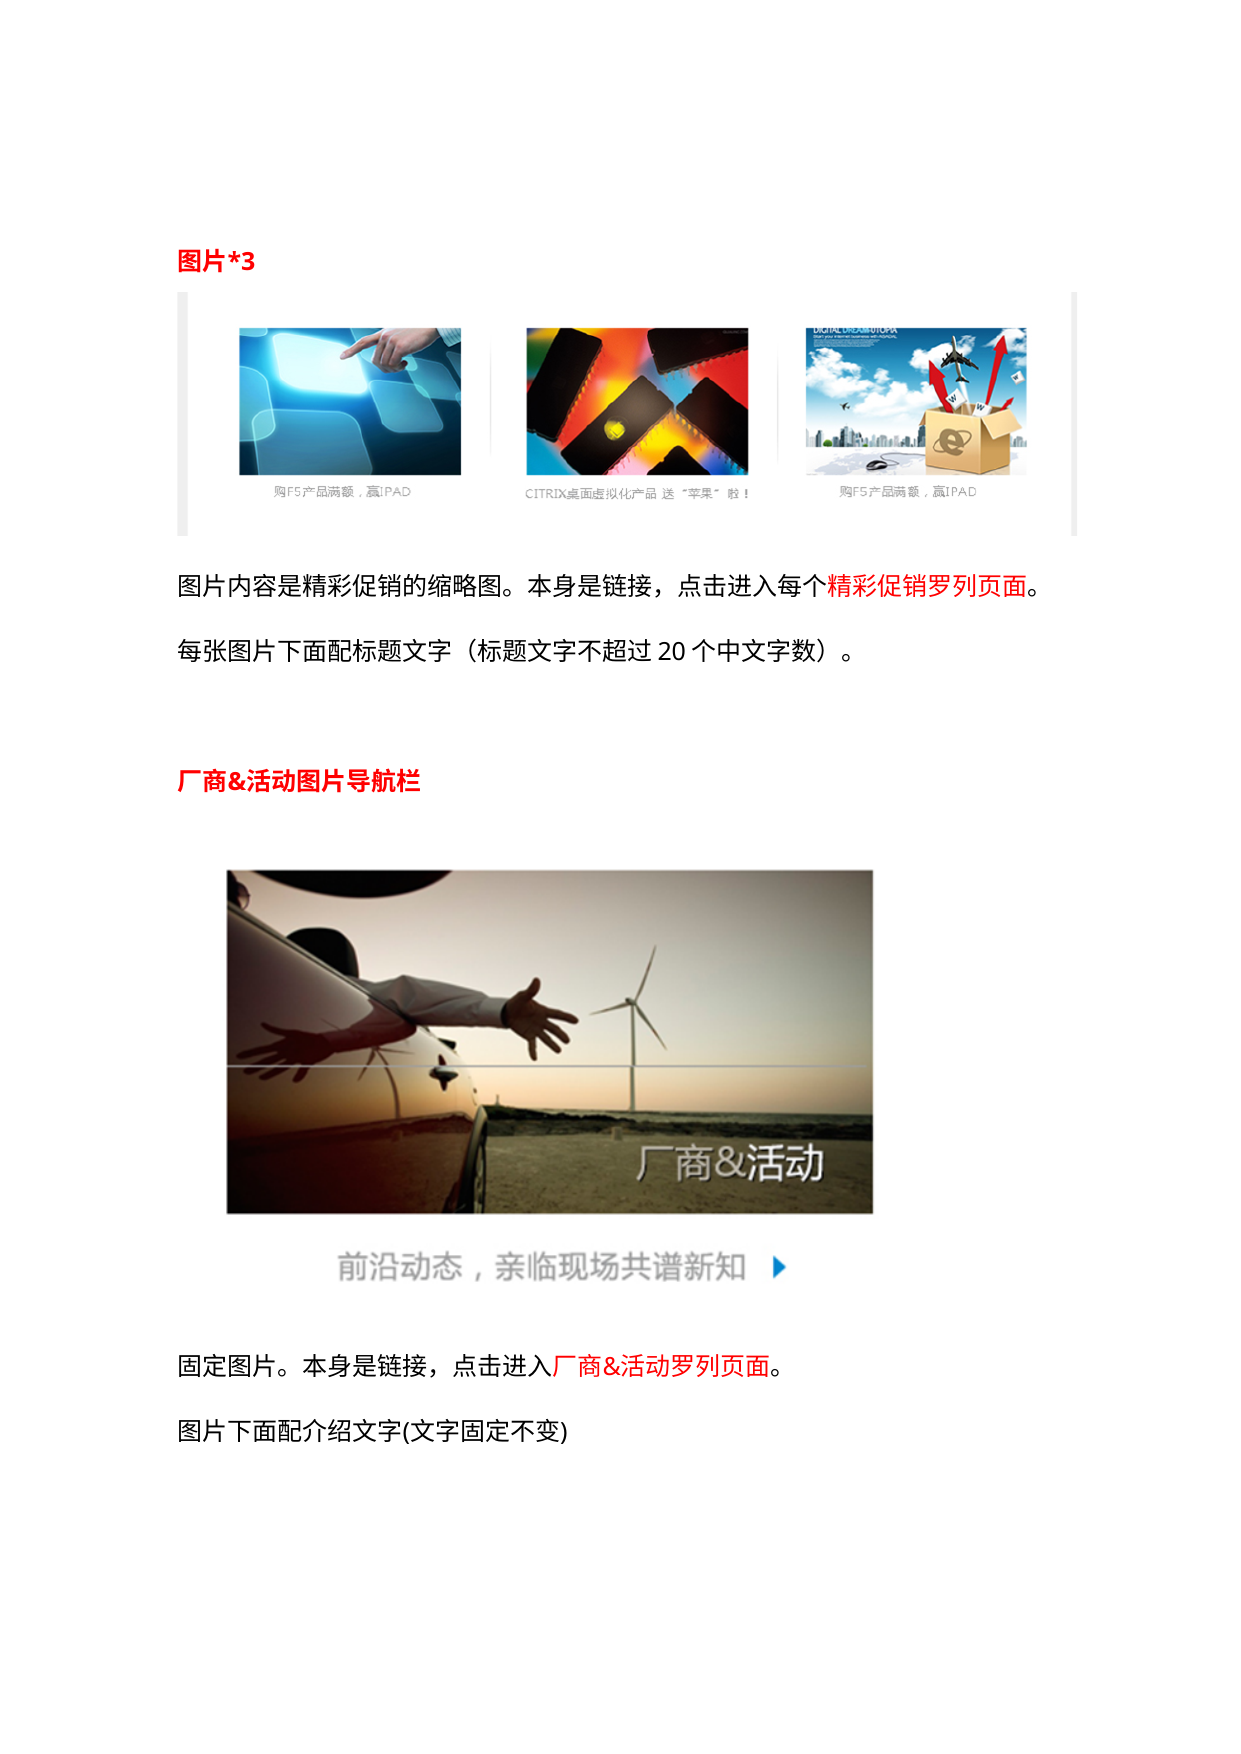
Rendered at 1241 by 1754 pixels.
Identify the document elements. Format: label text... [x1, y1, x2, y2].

text 厂商&活动图片导航栏 [177, 747, 1063, 812]
text 固定图片。本身是链接，点击进入厂商&活动罗列页面。 [177, 1332, 1063, 1397]
picture [177, 812, 896, 1315]
picture [177, 292, 1078, 536]
text 图片内容是精彩促销的缩略图。本身是链接，点击进入每个精彩促销罗列页面。 [177, 552, 1063, 617]
text 图片*3 [177, 227, 1063, 292]
text 每张图片下面配标题文字（标题文字不超过20个中文字数）。 [177, 617, 1063, 682]
text 图片下面配介绍文字(文字固定不变) [177, 1397, 1063, 1462]
